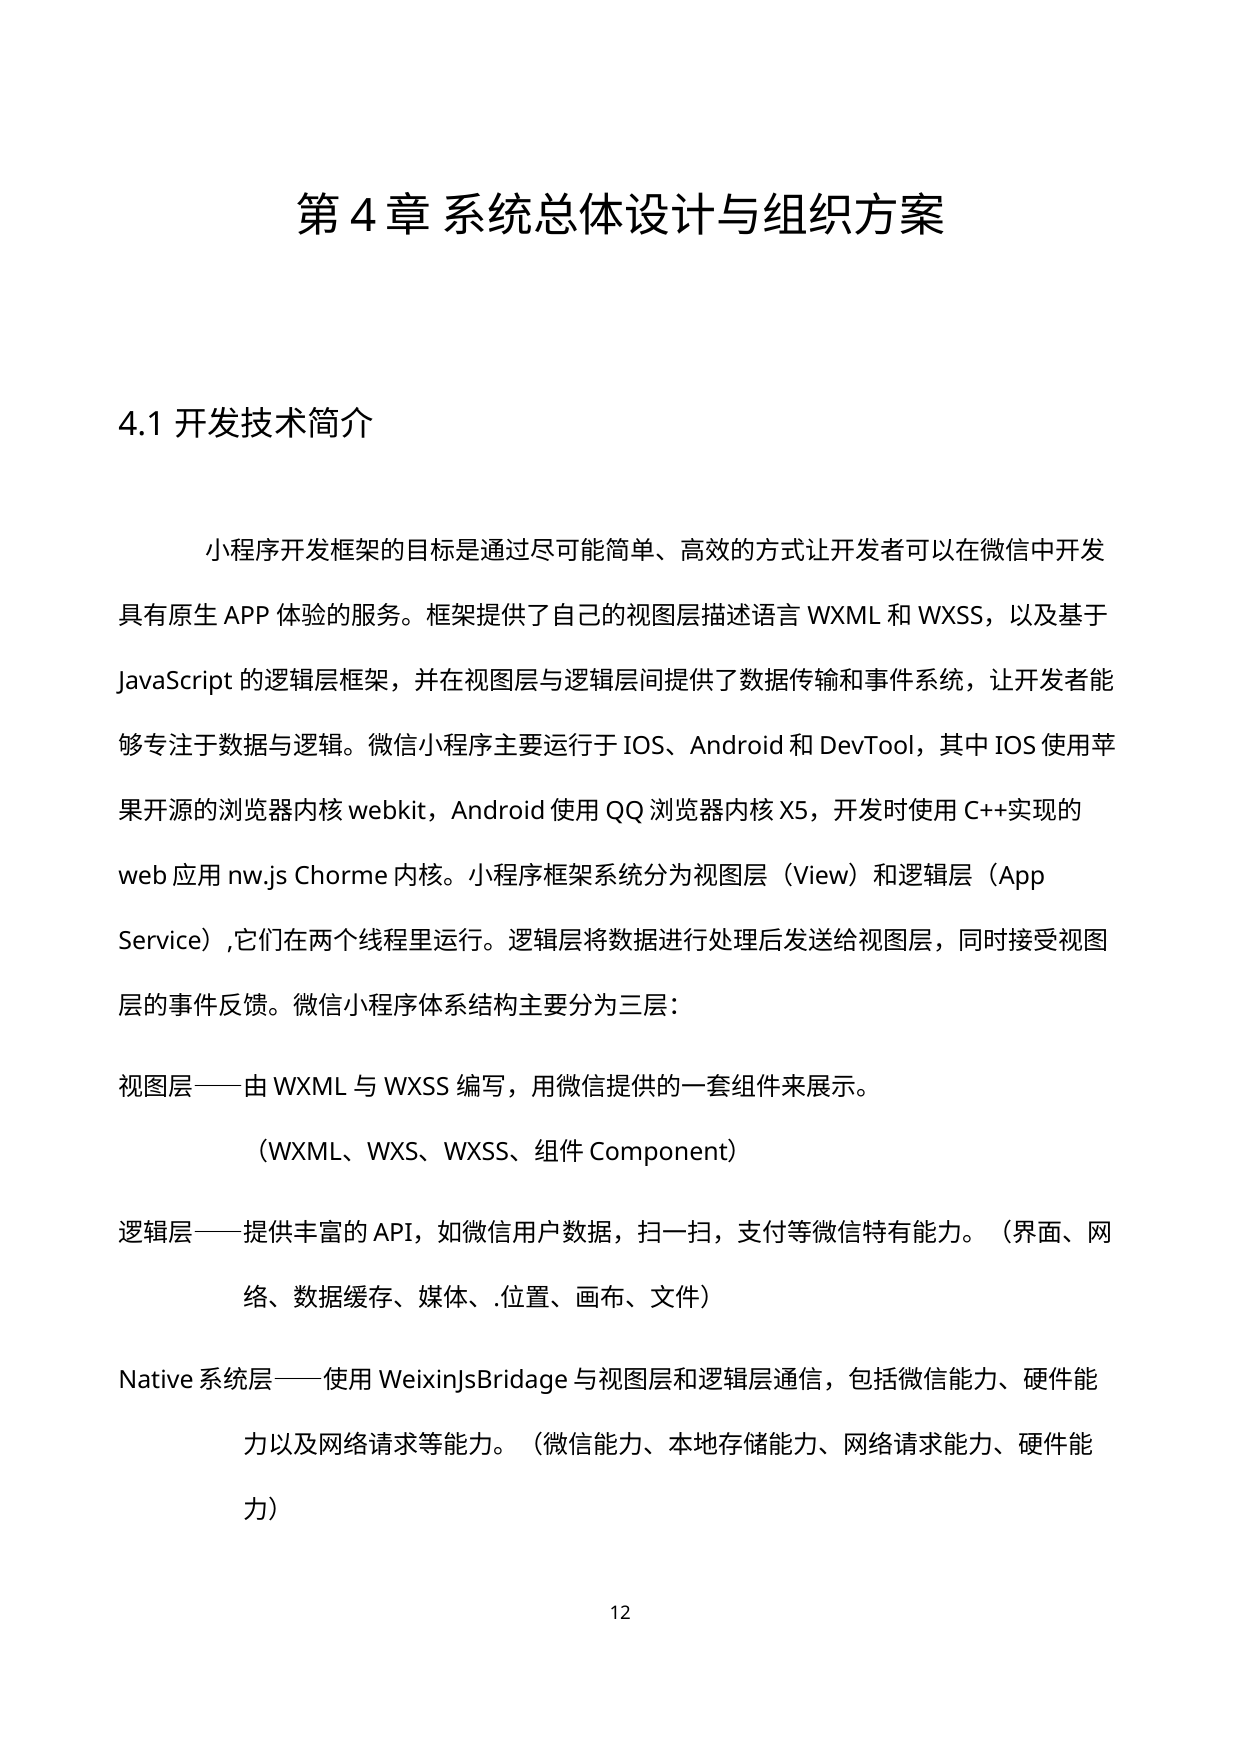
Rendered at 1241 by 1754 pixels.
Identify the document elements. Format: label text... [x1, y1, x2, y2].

text 视图层——由WXML 与 WXSS 编写，用微信提供的一套组件来展示。（WXML、WXS、WXSS、组件Component） [118, 1052, 1122, 1182]
subtitle 第4章 系统总体设计与组织方案 [118, 163, 1122, 261]
subtitle 4.1 开发技术简介 [118, 389, 1122, 454]
text Native系统层——使用WeixinJsBridage与视图层和逻辑层通信，包括微信能力、硬件能力以及网络请求等能力。（微信能力、本地存储能力、网络请求能力、硬件能力） [118, 1345, 1122, 1540]
text 小程序开发框架的目标是通过尽可能简单、高效的方式让开发者可以在微信中开发具有原生 APP 体验的服务。框架提供了自己的视图层描述语言 WXML 和 WXSS，以及基于 JavaScript 的逻辑层框架，并在视图层与逻辑层间提供了数据传输和事件系统，让开发者能够专注于数据与逻辑。微信小程序主要运行于IOS、Android和DevTool，其中IOS使用苹果开源的浏览器内核webkit，Android使用QQ浏览器内核X5，开发时使用C++实现的web应用nw.js Chorme内核。小程序框架系统分为视图层（View）和逻辑层（App Service）,它们在两个线程里运行。逻辑层将数据进行处理后发送给视图层，同时接受视图层的事件反馈。微信小程序体系结构主要分为三层： [118, 516, 1122, 1036]
text 逻辑层——提供丰富的API，如微信用户数据，扫一扫，支付等微信特有能力。（界面、网络、数据缓存、媒体、.位置、画布、文件） [118, 1198, 1122, 1328]
